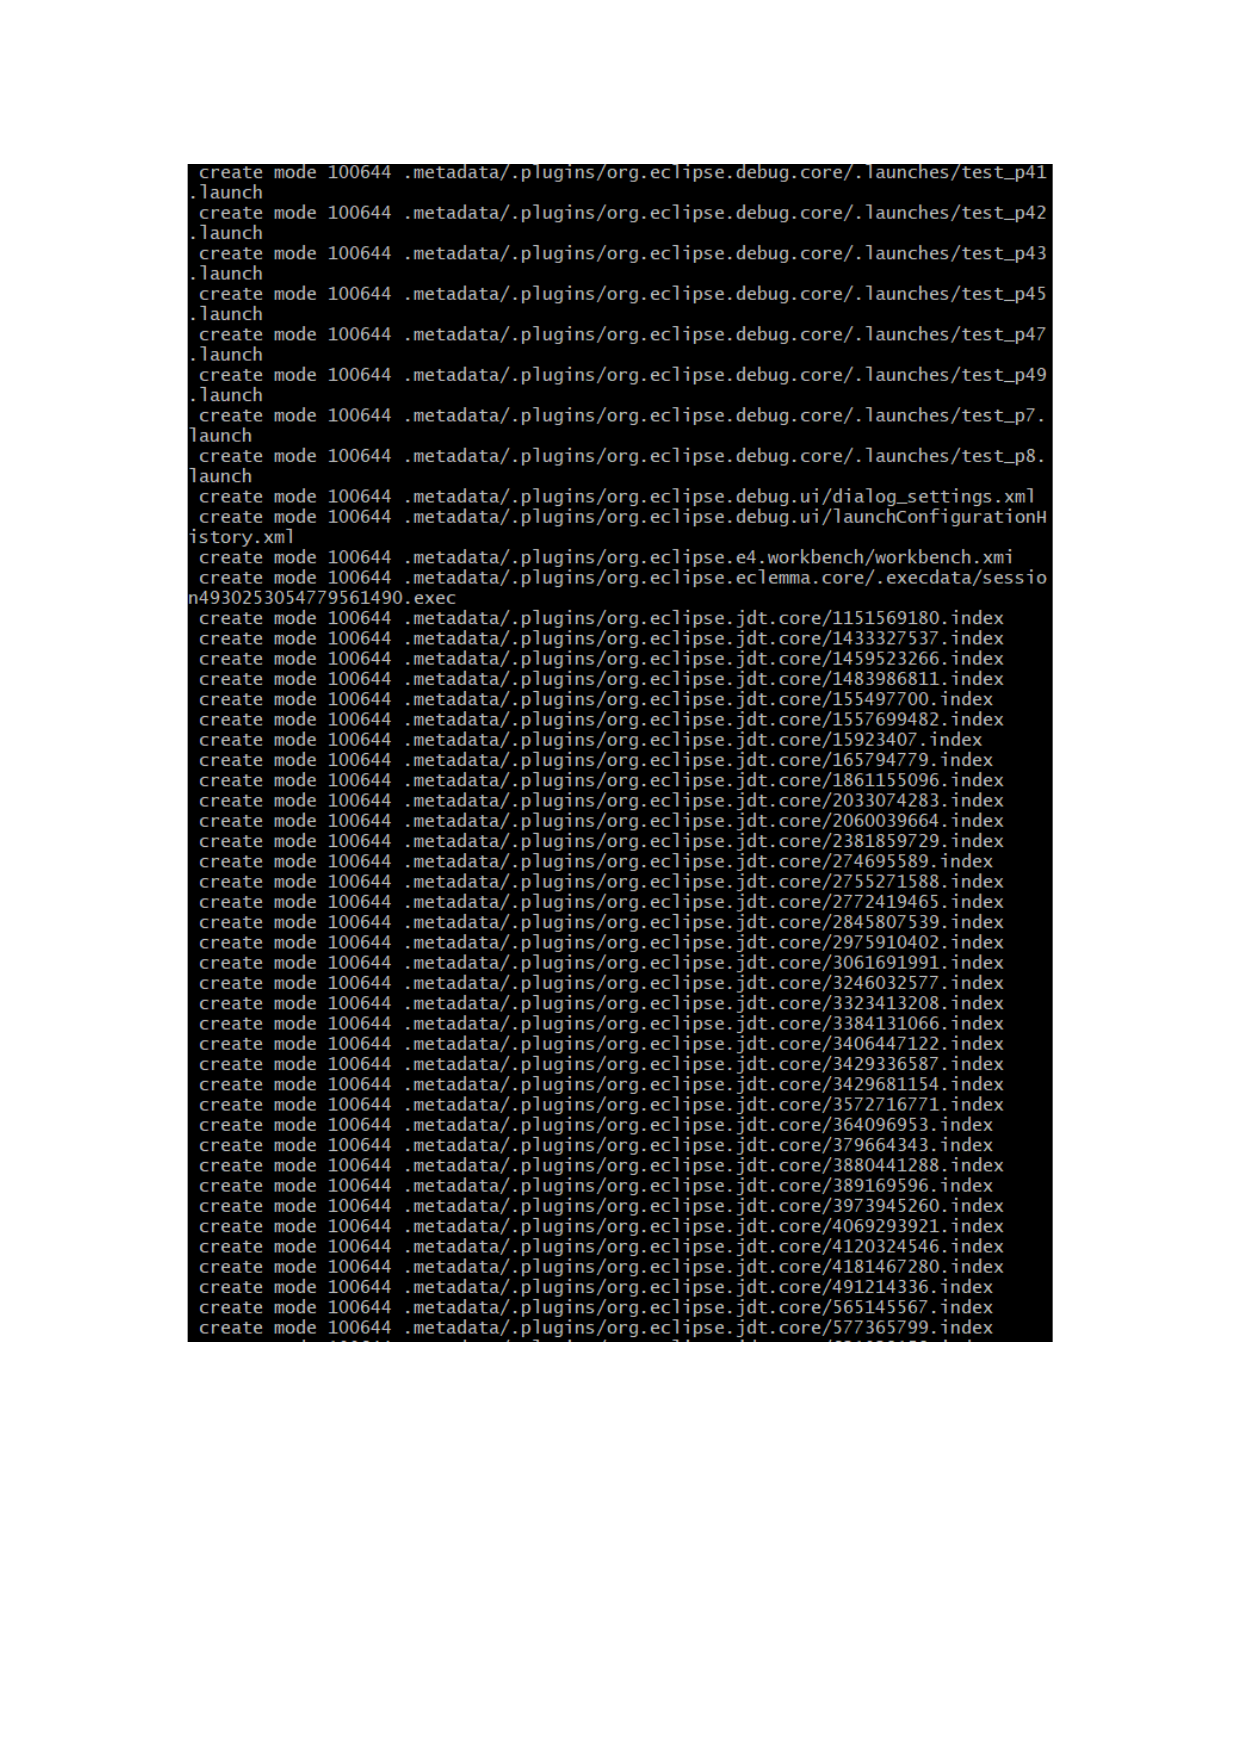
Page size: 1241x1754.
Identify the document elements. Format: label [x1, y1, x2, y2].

picture [187, 164, 1053, 1342]
